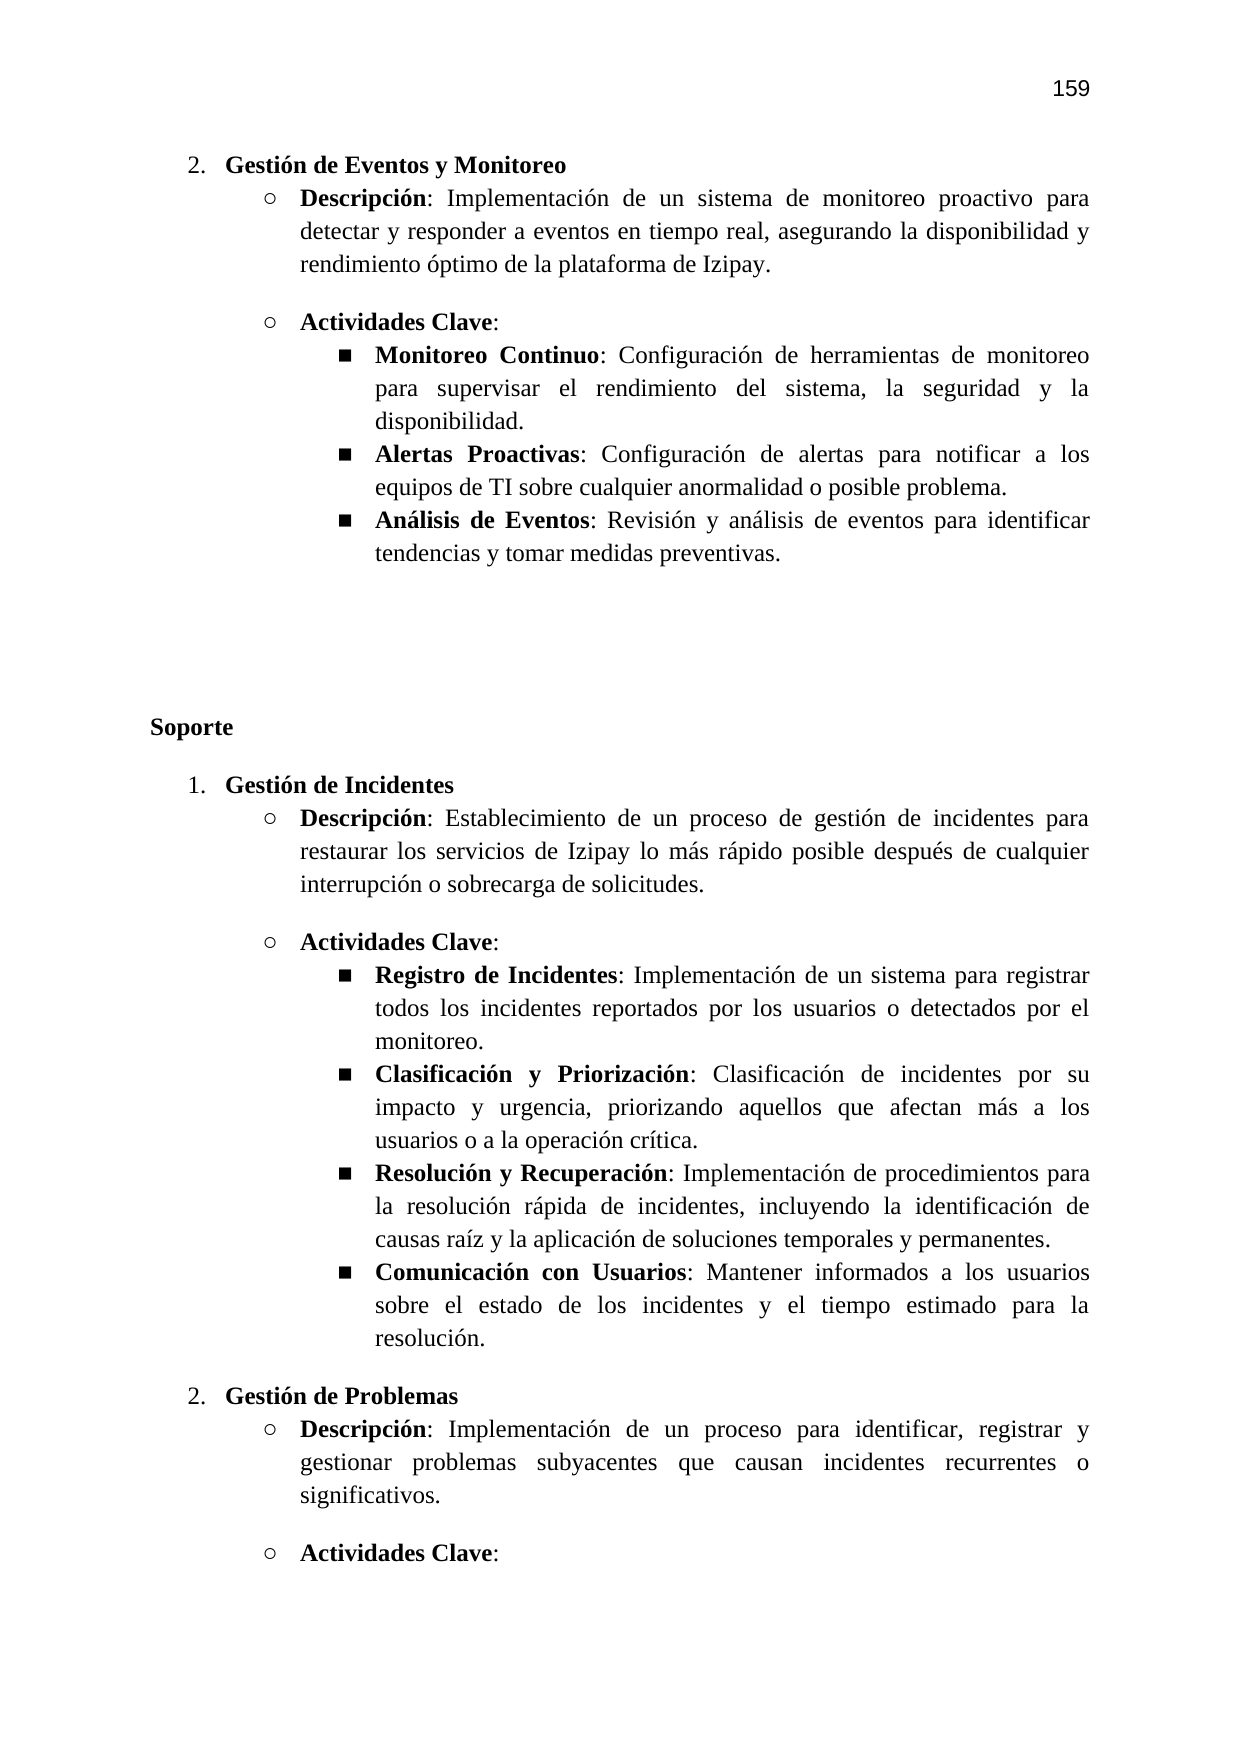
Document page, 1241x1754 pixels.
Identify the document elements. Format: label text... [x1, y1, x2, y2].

list Gestión de Problemas [187, 1381, 1090, 1410]
list Descripción: Implementación de un proceso para identificar, registrar y gestionar problemas subyacentes que causan incidentes recurrentes o significativos. [262, 1414, 1090, 1509]
list Comunicación con Usuarios: Mantener informados a los usuarios sobre el estado de los incidentes y el tiempo estimado para la resolución. [337, 1257, 1090, 1352]
list Monitoreo Continuo: Configuración de herramientas de monitoreo para supervisar el rendimiento del sistema, la seguridad y la disponibilidad. [337, 340, 1090, 435]
list Gestión de Eventos y Monitoreo [187, 150, 1090, 179]
list Descripción: Establecimiento de un proceso de gestión de incidentes para restaurar los servicios de Izipay lo más rápido posible después de cualquier interrupción o sobrecarga de solicitudes. [262, 803, 1090, 898]
subtitle Soporte [150, 712, 1090, 741]
list Resolución y Recuperación: Implementación de procedimientos para la resolución rápida de incidentes, incluyendo la identificación de causas raíz y la aplicación de soluciones temporales y permanentes. [337, 1158, 1090, 1253]
list Clasificación y Priorización: Clasificación de incidentes por su impacto y urgencia, priorizando aquellos que afectan más a los usuarios o a la operación crítica. [337, 1059, 1090, 1154]
list Gestión de Incidentes [187, 770, 1090, 799]
list Actividades Clave: [262, 927, 1090, 956]
list Descripción: Implementación de un sistema de monitoreo proactivo para detectar y responder a eventos en tiempo real, asegurando la disponibilidad y rendimiento óptimo de la plataforma de Izipay. [262, 183, 1090, 278]
list Alertas Proactivas: Configuración de alertas para notificar a los equipos de TI sobre cualquier anormalidad o posible problema. [337, 439, 1090, 501]
list Actividades Clave: [262, 307, 1090, 336]
list Registro de Incidentes: Implementación de un sistema para registrar todos los incidentes reportados por los usuarios o detectados por el monitoreo. [337, 960, 1090, 1055]
list Análisis de Eventos: Revisión y análisis de eventos para identificar tendencias y tomar medidas preventivas. [337, 505, 1090, 567]
list Actividades Clave: [262, 1538, 1090, 1567]
